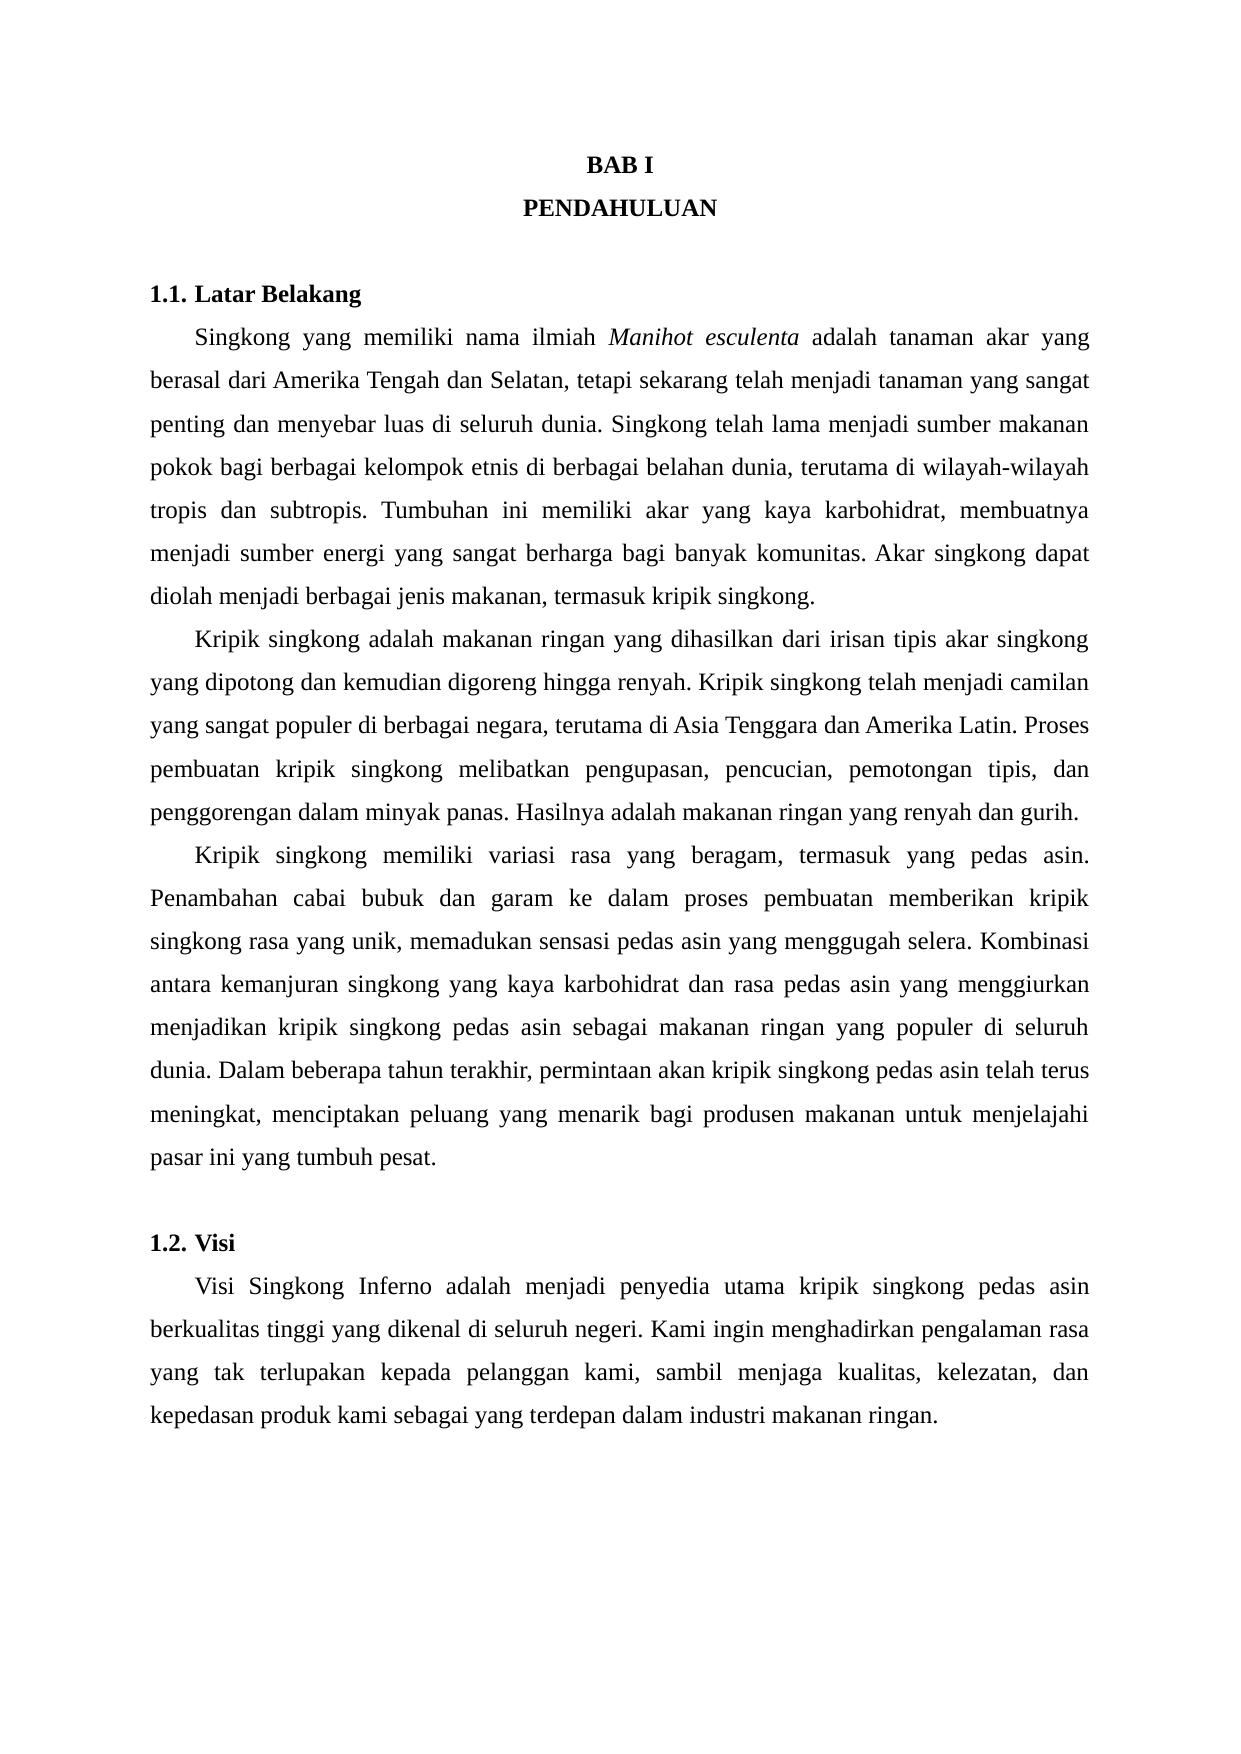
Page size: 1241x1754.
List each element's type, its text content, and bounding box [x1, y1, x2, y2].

subtitle Latar Belakang [149, 279, 1090, 308]
text Kripik singkong adalah makanan ringan yang dihasilkan dari irisan tipis akar singkong yang dipotong dan kemudian digoreng hingga renyah. Kripik singkong telah menjadi camilan yang sangat populer di berbagai negara, terutama di Asia Tenggara dan Amerika Latin. Proses pembuatan kripik singkong melibatkan pengupasan, pencucian, pemotongan tipis, dan penggorengan dalam minyak panas. Hasilnya adalah makanan ringan yang renyah dan gurih. [150, 624, 1090, 826]
subtitle Visi [149, 1228, 1090, 1257]
text Kripik singkong memiliki variasi rasa yang beragam, termasuk yang pedas asin. Penambahan cabai bubuk dan garam ke dalam proses pembuatan memberikan kripik singkong rasa yang unik, memadukan sensasi pedas asin yang menggugah selera. Kombinasi antara kemanjuran singkong yang kaya karbohidrat dan rasa pedas asin yang menggiurkan menjadikan kripik singkong pedas asin sebagai makanan ringan yang populer di seluruh dunia. Dalam beberapa tahun terakhir, permintaan akan kripik singkong pedas asin telah terus meningkat, menciptakan peluang yang menarik bagi produsen makanan untuk menjelajahi pasar ini yang tumbuh pesat. [150, 840, 1090, 1171]
subtitle BAB I PENDAHULUAN [150, 150, 1090, 222]
text Singkong yang memiliki nama ilmiah Manihot esculenta adalah tanaman akar yang berasal dari Amerika Tengah dan Selatan, tetapi sekarang telah menjadi tanaman yang sangat penting dan menyebar luas di seluruh dunia. Singkong telah lama menjadi sumber makanan pokok bagi berbagai kelompok etnis di berbagai belahan dunia, terutama di wilayah-wilayah tropis dan subtropis. Tumbuhan ini memiliki akar yang kaya karbohidrat, membuatnya menjadi sumber energi yang sangat berharga bagi banyak komunitas. Akar singkong dapat diolah menjadi berbagai jenis makanan, termasuk kripik singkong. [150, 322, 1090, 610]
text Visi Singkong Inferno adalah menjadi penyedia utama kripik singkong pedas asin berkualitas tinggi yang dikenal di seluruh negeri. Kami ingin menghadirkan pengalaman rasa yang tak terlupakan kepada pelanggan kami, sambil menjaga kualitas, kelezatan, dan kepedasan produk kami sebagai yang terdepan dalam industri makanan ringan. [150, 1271, 1090, 1429]
